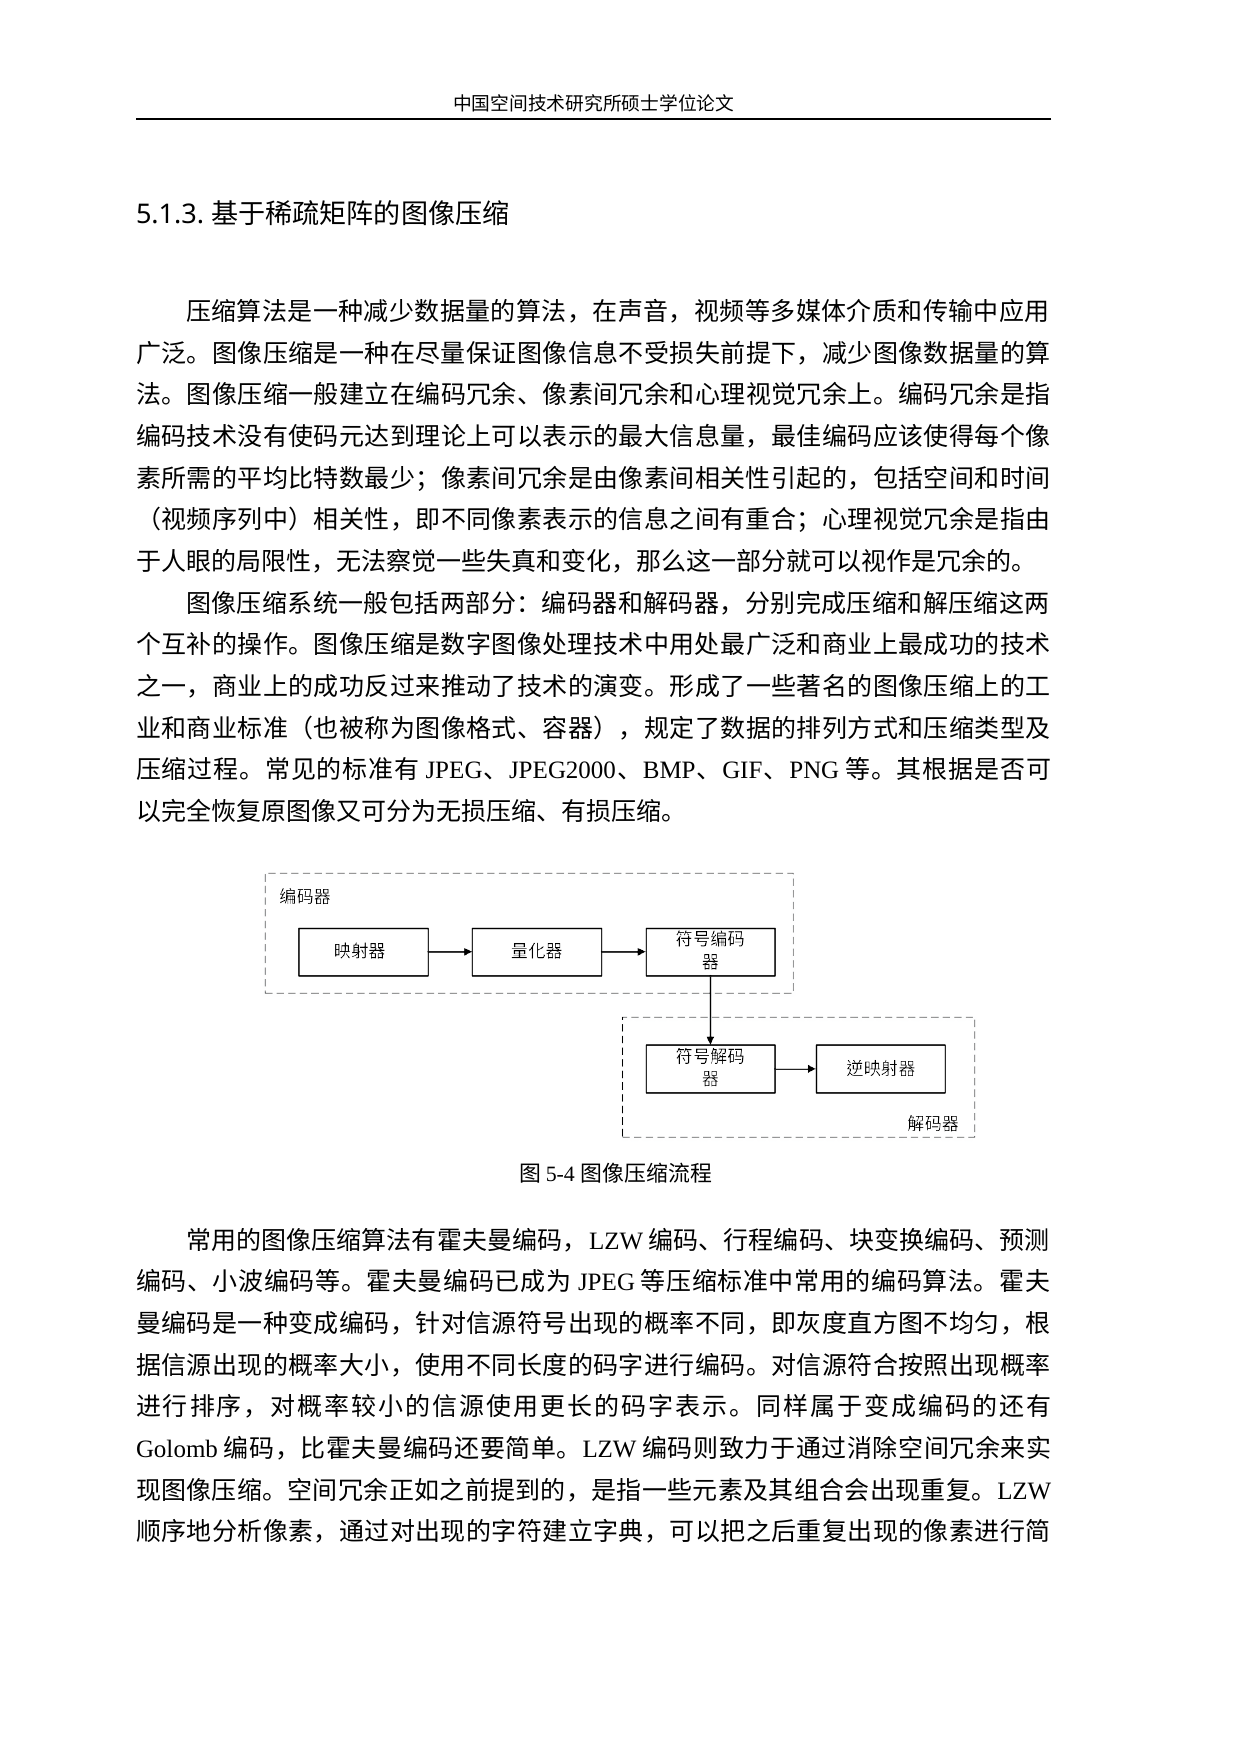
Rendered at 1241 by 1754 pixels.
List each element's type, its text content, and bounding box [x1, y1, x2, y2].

text 压缩算法是一种减少数据量的算法，在声音，视频等多媒体介质和传输中应用广泛。图像压缩是一种在尽量保证图像信息不受损失前提下，减少图像数据量的算法。图像压缩一般建立在编码冗余、像素间冗余和心理视觉冗余上。编码冗余是指编码技术没有使码元达到理论上可以表示的最大信息量，最佳编码应该使得每个像素所需的平均比特数最少；像素间冗余是由像素间相关性引起的，包括空间和时间（视频序列中）相关性，即不同像素表示的信息之间有重合；心理视觉冗余是指由于人眼的局限性，无法察觉一些失真和变化，那么这一部分就可以视作是冗余的。 [136, 287, 1051, 579]
text 图像压缩系统一般包括两部分：编码器和解码器，分别完成压缩和解压缩这两个互补的操作。图像压缩是数字图像处理技术中用处最广泛和商业上最成功的技术之一，商业上的成功反过来推动了技术的演变。形成了一些著名的图像压缩上的工业和商业标准（也被称为图像格式、容器），规定了数据的排列方式和压缩类型及压缩过程。常见的标准有JPEG、JPEG2000、BMP、GIF、PNG等。其根据是否可以完全恢复原图像又可分为无损压缩、有损压缩。 [136, 579, 1051, 829]
subtitle 5.1.3. 基于稀疏矩阵的图像压缩 [136, 192, 1051, 232]
subtitle 图5-4 图像压缩流程 [136, 1162, 1051, 1187]
